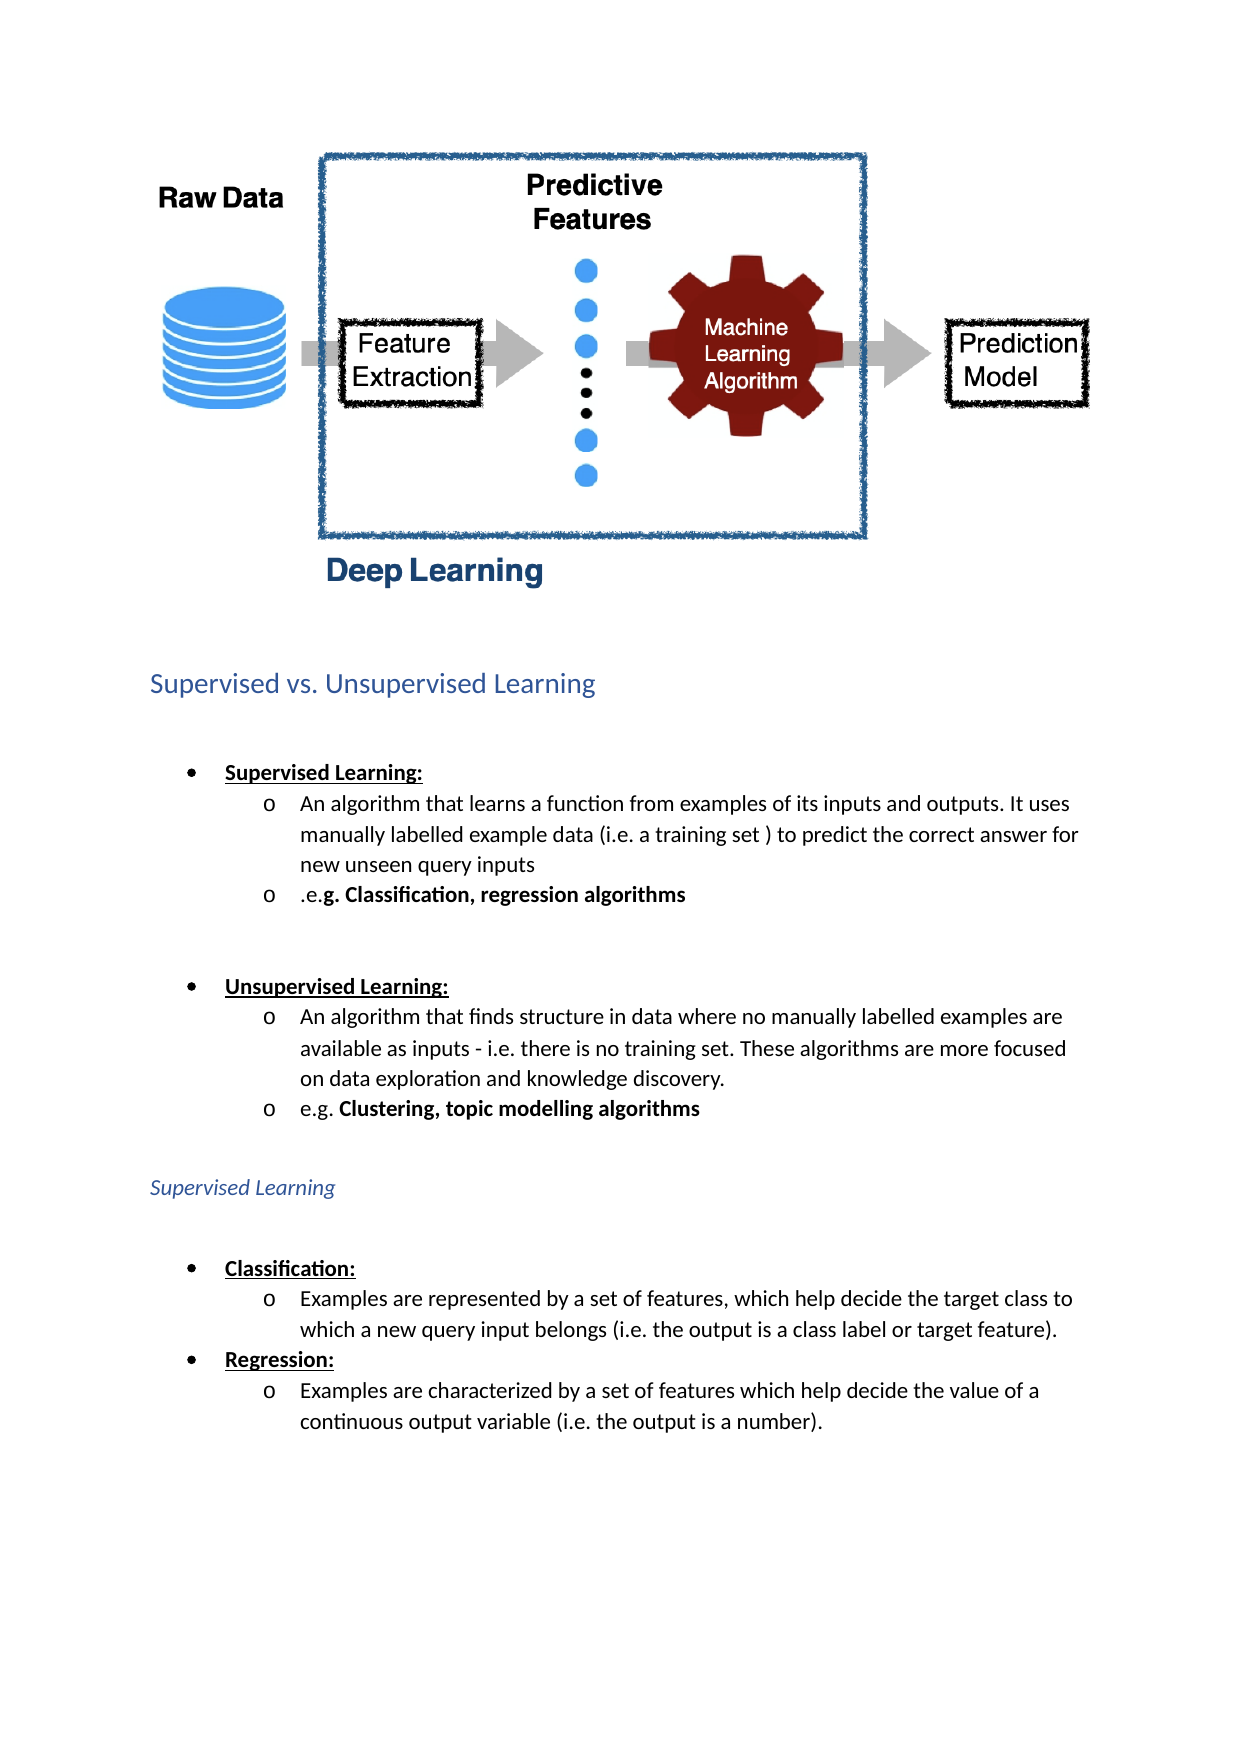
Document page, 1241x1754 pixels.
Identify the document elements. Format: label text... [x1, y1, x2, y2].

list Examples are represented by a set of features, which help decide the target class to which a new query input belongs (i.e. the output is a class label or target feature). [262, 1284, 1090, 1343]
list Regression: [187, 1346, 1090, 1374]
list Examples are characterized by a set of features which help decide the value of a continuous output variable (i.e. the output is a number). [262, 1376, 1090, 1435]
list An algorithm that finds structure in data where no manually labelled examples are available as inputs - i.e. there is no training set. These algorithms are more focused on data exploration and knowledge discovery. [262, 1002, 1090, 1092]
list e.g. Clustering, topic modelling algorithms [262, 1094, 1090, 1123]
list Unsupervised Learning: [187, 972, 1090, 1000]
list .e.g. Classification, regression algorithms [262, 880, 1090, 909]
list Classification: [187, 1254, 1090, 1282]
subtitle Supervised Learning [150, 1173, 1090, 1201]
list Supervised Learning: [187, 758, 1090, 786]
subtitle Supervised vs. Unsupervised Learning [150, 665, 1090, 700]
list An algorithm that learns a function from examples of its inputs and outputs. It uses manually labelled example data (i.e. a training set ) to predict the correct answer for new unseen query inputs [262, 789, 1090, 878]
